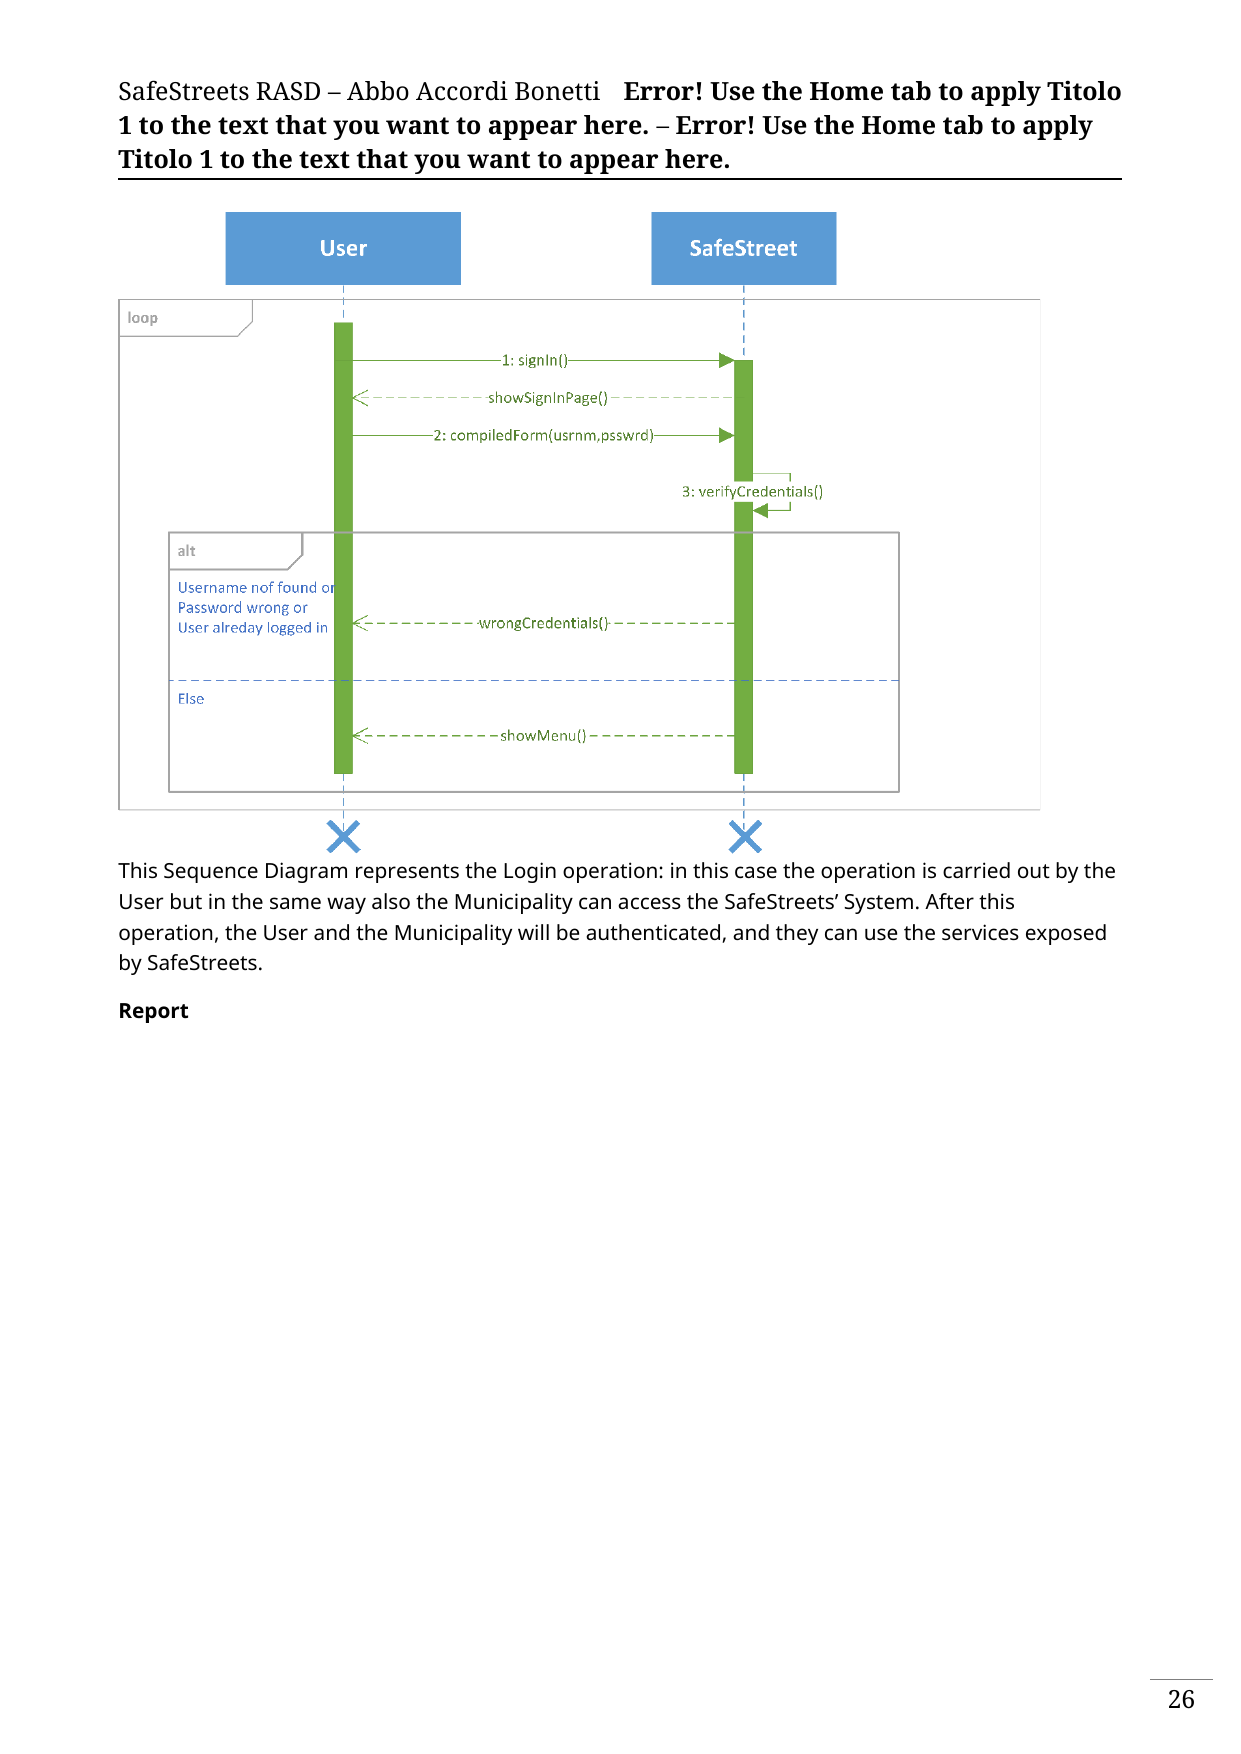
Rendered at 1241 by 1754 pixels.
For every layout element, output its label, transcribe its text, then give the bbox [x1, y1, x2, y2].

picture [118, 210, 1040, 855]
text Report [118, 996, 1122, 1024]
